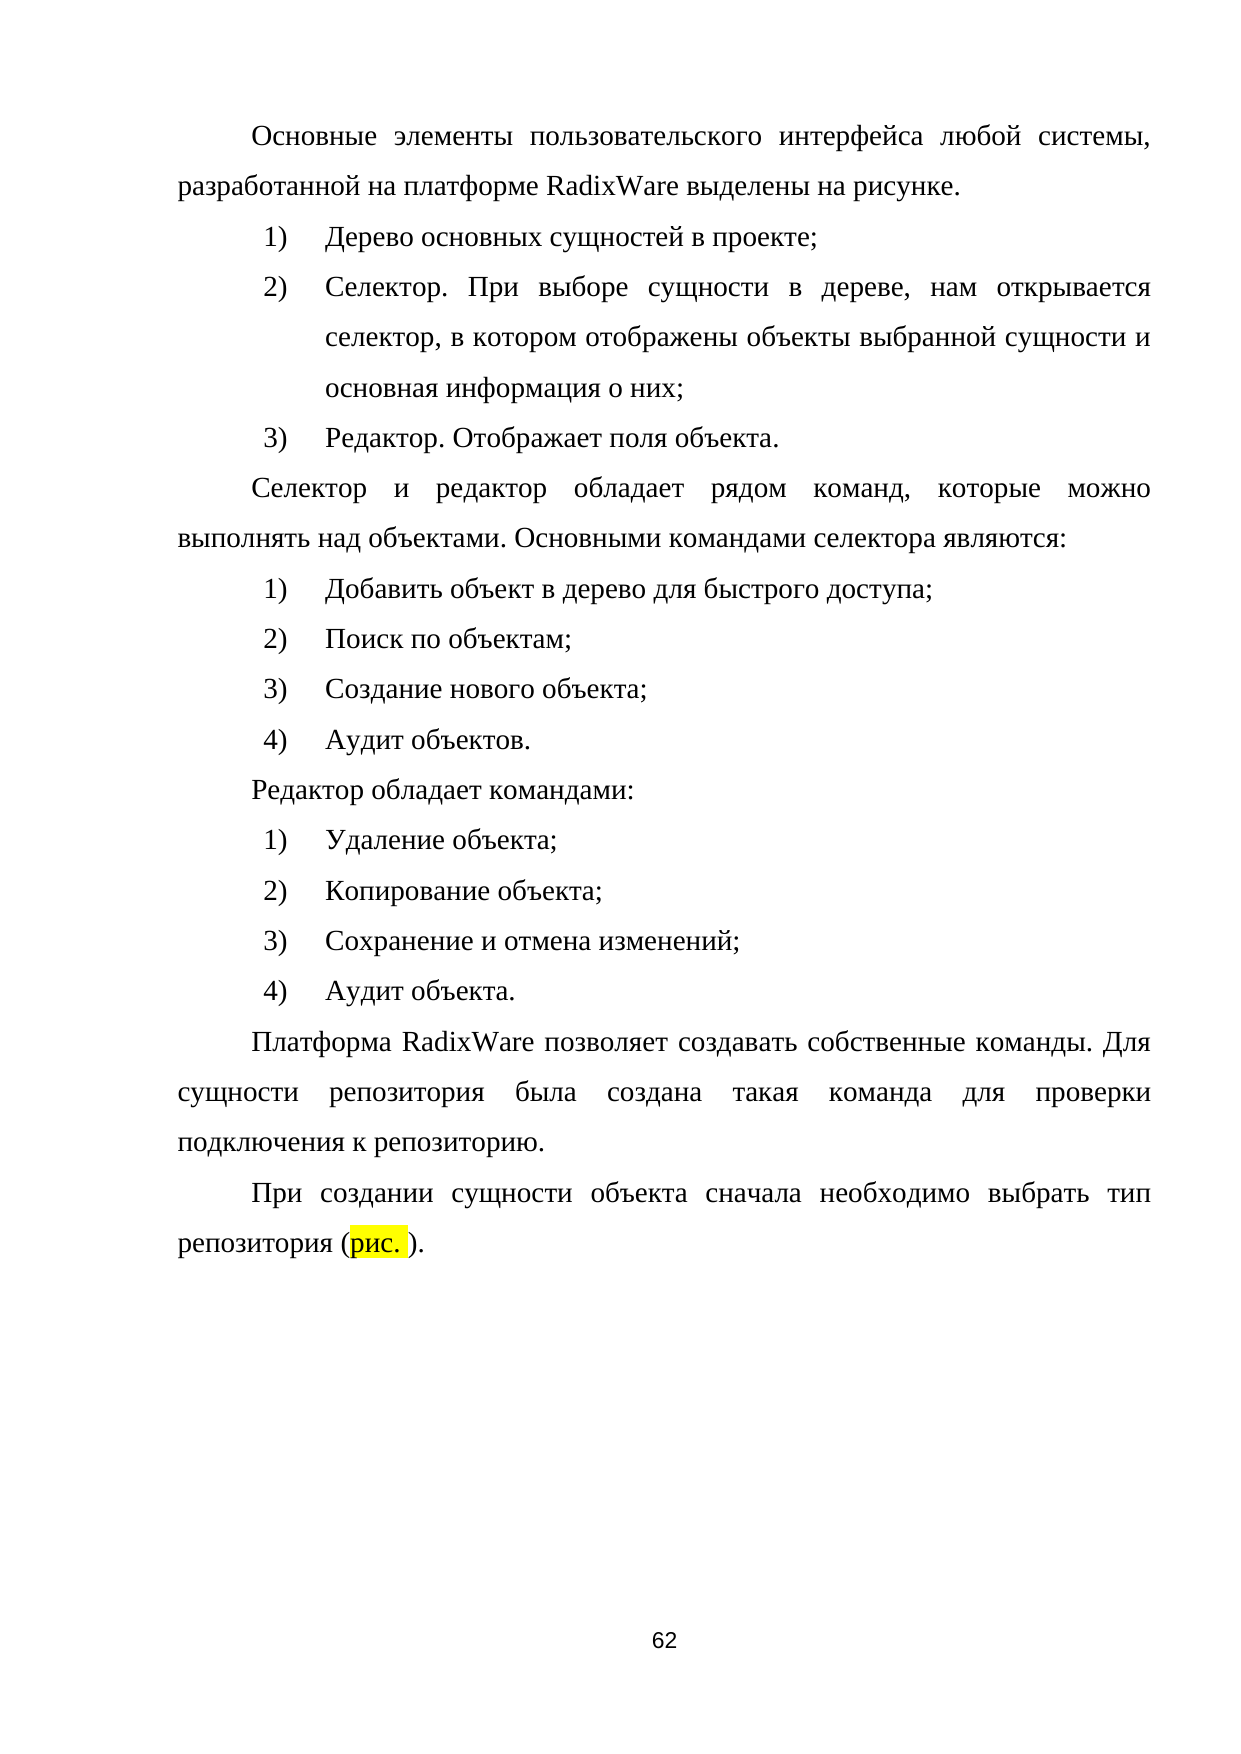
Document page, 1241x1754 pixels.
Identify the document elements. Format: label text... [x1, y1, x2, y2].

text При создании сущности объекта сначала необходимо выбрать тип репозитория (рис. ). [177, 1175, 1152, 1258]
list Создание нового объекта; [287, 672, 1152, 705]
list Сохранение и отмена изменений; [287, 923, 1152, 957]
list Добавить объект в дерево для быстрого доступа; [287, 571, 1152, 604]
list Аудит объектов. [287, 722, 1152, 755]
list Копирование объекта; [287, 873, 1152, 906]
text Платформа RadixWare позволяет создавать собственные команды. Для сущности репозитория была создана такая команда для проверки подключения к репозиторию. [177, 1024, 1152, 1158]
list Аудит объекта. [287, 973, 1152, 1007]
list Селектор. При выборе сущности в дереве, нам открывается селектор, в котором отображены объекты выбранной сущности и основная информация о них; [287, 269, 1152, 403]
list Удаление объекта; [287, 822, 1152, 856]
list Поиск по объектам; [287, 621, 1152, 655]
list Дерево основных сущностей в проекте; [287, 219, 1152, 252]
list Редактор. Отображает поля объекта. [287, 420, 1152, 453]
text Редактор обладает командами: [177, 772, 1152, 806]
text Основные элементы пользовательского интерфейса любой системы, разработанной на платформе RadixWare выделены на рисунке. [177, 118, 1152, 202]
text Селектор и редактор обладает рядом команд, которые можно выполнять над объектами. Основными командами селектора являются: [177, 470, 1152, 554]
